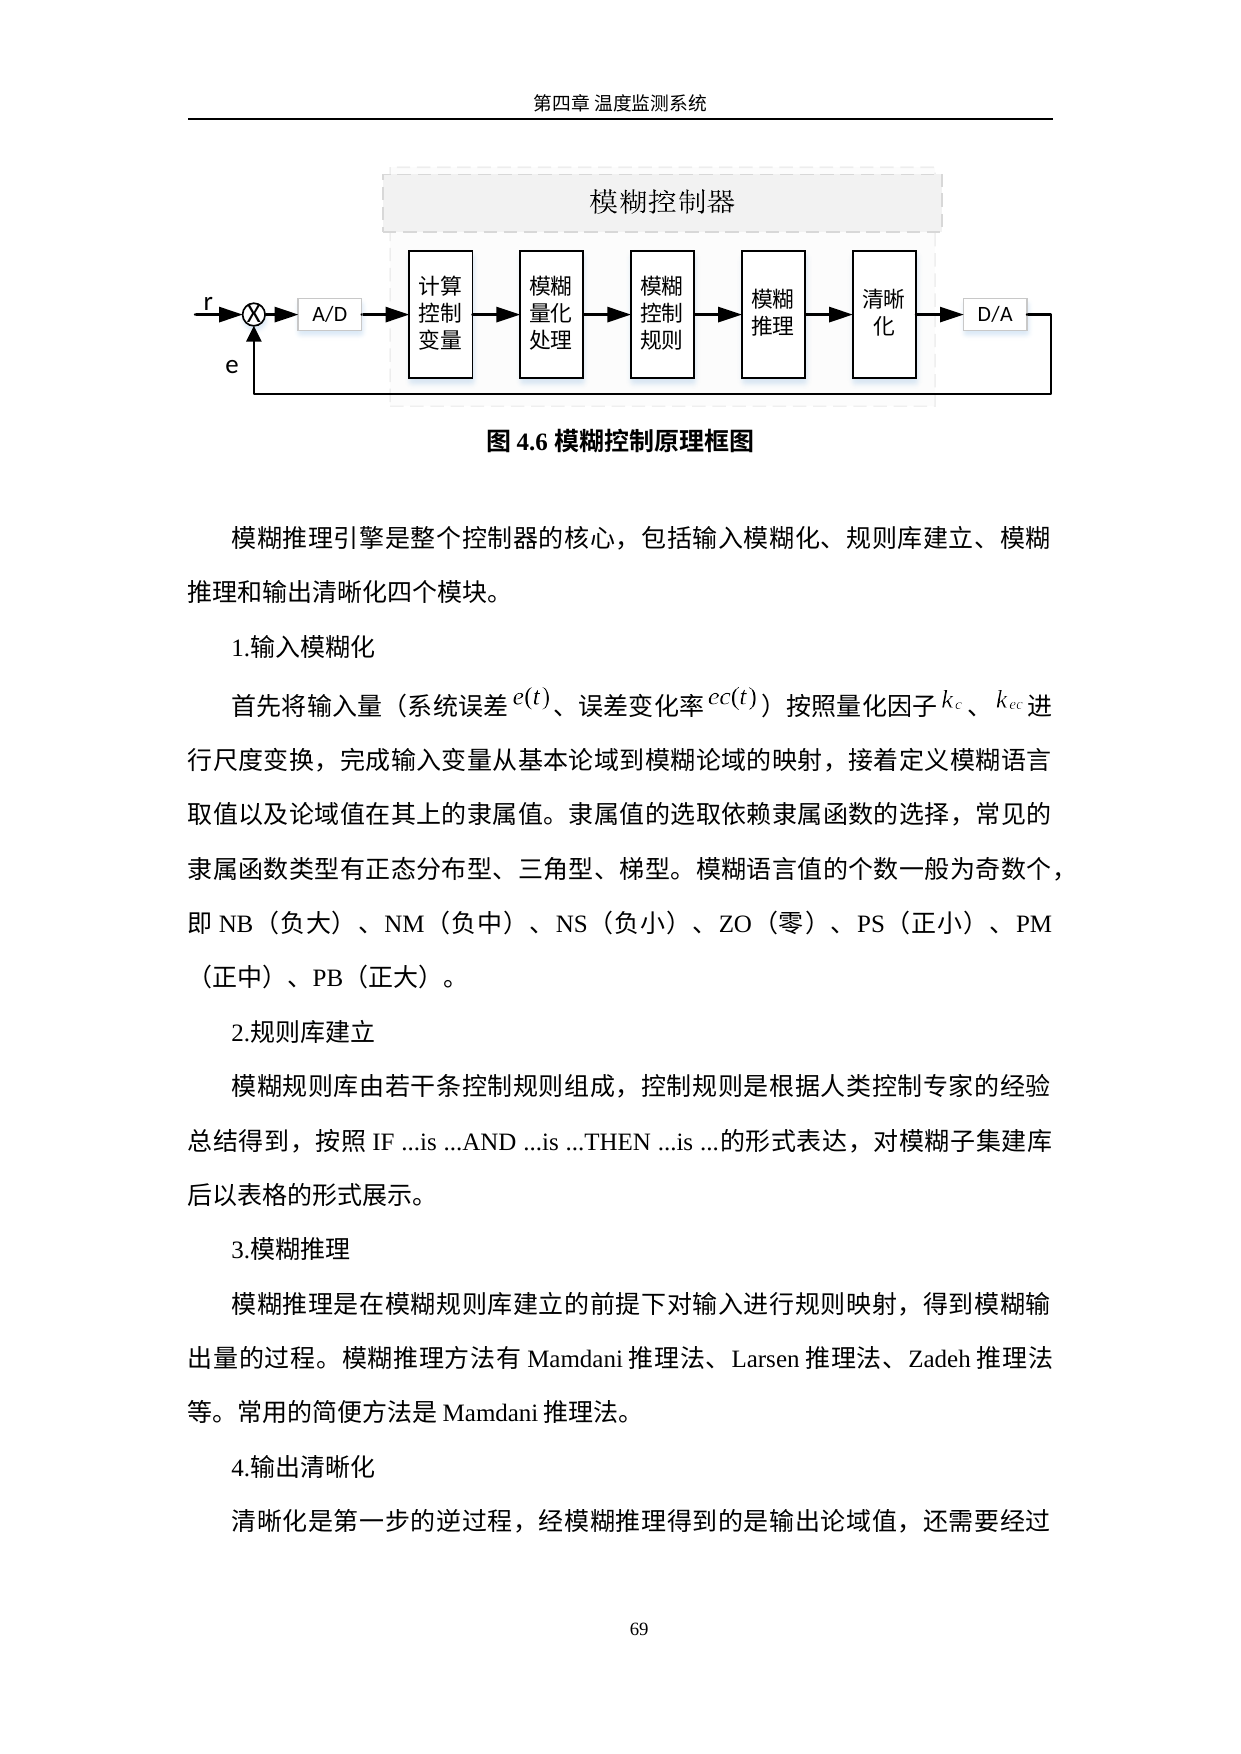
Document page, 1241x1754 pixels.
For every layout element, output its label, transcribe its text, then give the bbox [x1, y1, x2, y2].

list 模糊推理是在模糊规则库建立的前提下对输入进行规则映射，得到模糊输出量的过程。模糊推理方法有Mamdani推理法、Larsen推理法、Zadeh推理法等。常用的简便方法是Mamdani推理法。 [187, 1284, 1053, 1429]
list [187, 1502, 1053, 1538]
list 模糊推理引擎是整个控制器的核心，包括输入模糊化、规则库建立、模糊推理和输出清晰化四个模块。 [187, 518, 1053, 609]
list 首先将输入量（系统误差、误差变化率）按照量化因子、进行尺度变换，完成输入变量从基本论域到模糊论域的映射，接着定义模糊语言取值以及论域值在其上的隶属值。隶属值的选取依赖隶属函数的选择，常见的隶属函数类型有正态分布型、三角型、梯型。模糊语言值的个数一般为奇数个，即NB（负大）、NM（负中）、NS（负小）、ZO（零）、PS（正小）、PM（正中）、PB（正大）。 [187, 682, 1053, 994]
list 输出清晰化 [187, 1447, 1053, 1483]
list 1.输入模糊化 [187, 627, 1053, 663]
list 图4.6 模糊控制原理框图 [187, 421, 1053, 457]
list 模糊规则库由若干条控制规则组成，控制规则是根据人类控制专家的经验总结得到，按照IF ...is ...AND ...is ...THEN ...is ...的形式表达，对模糊子集建库后以表格的形式展示。 [187, 1067, 1053, 1212]
list 2.规则库建立 [187, 1012, 1053, 1048]
list 模糊推理 [187, 1230, 1053, 1266]
